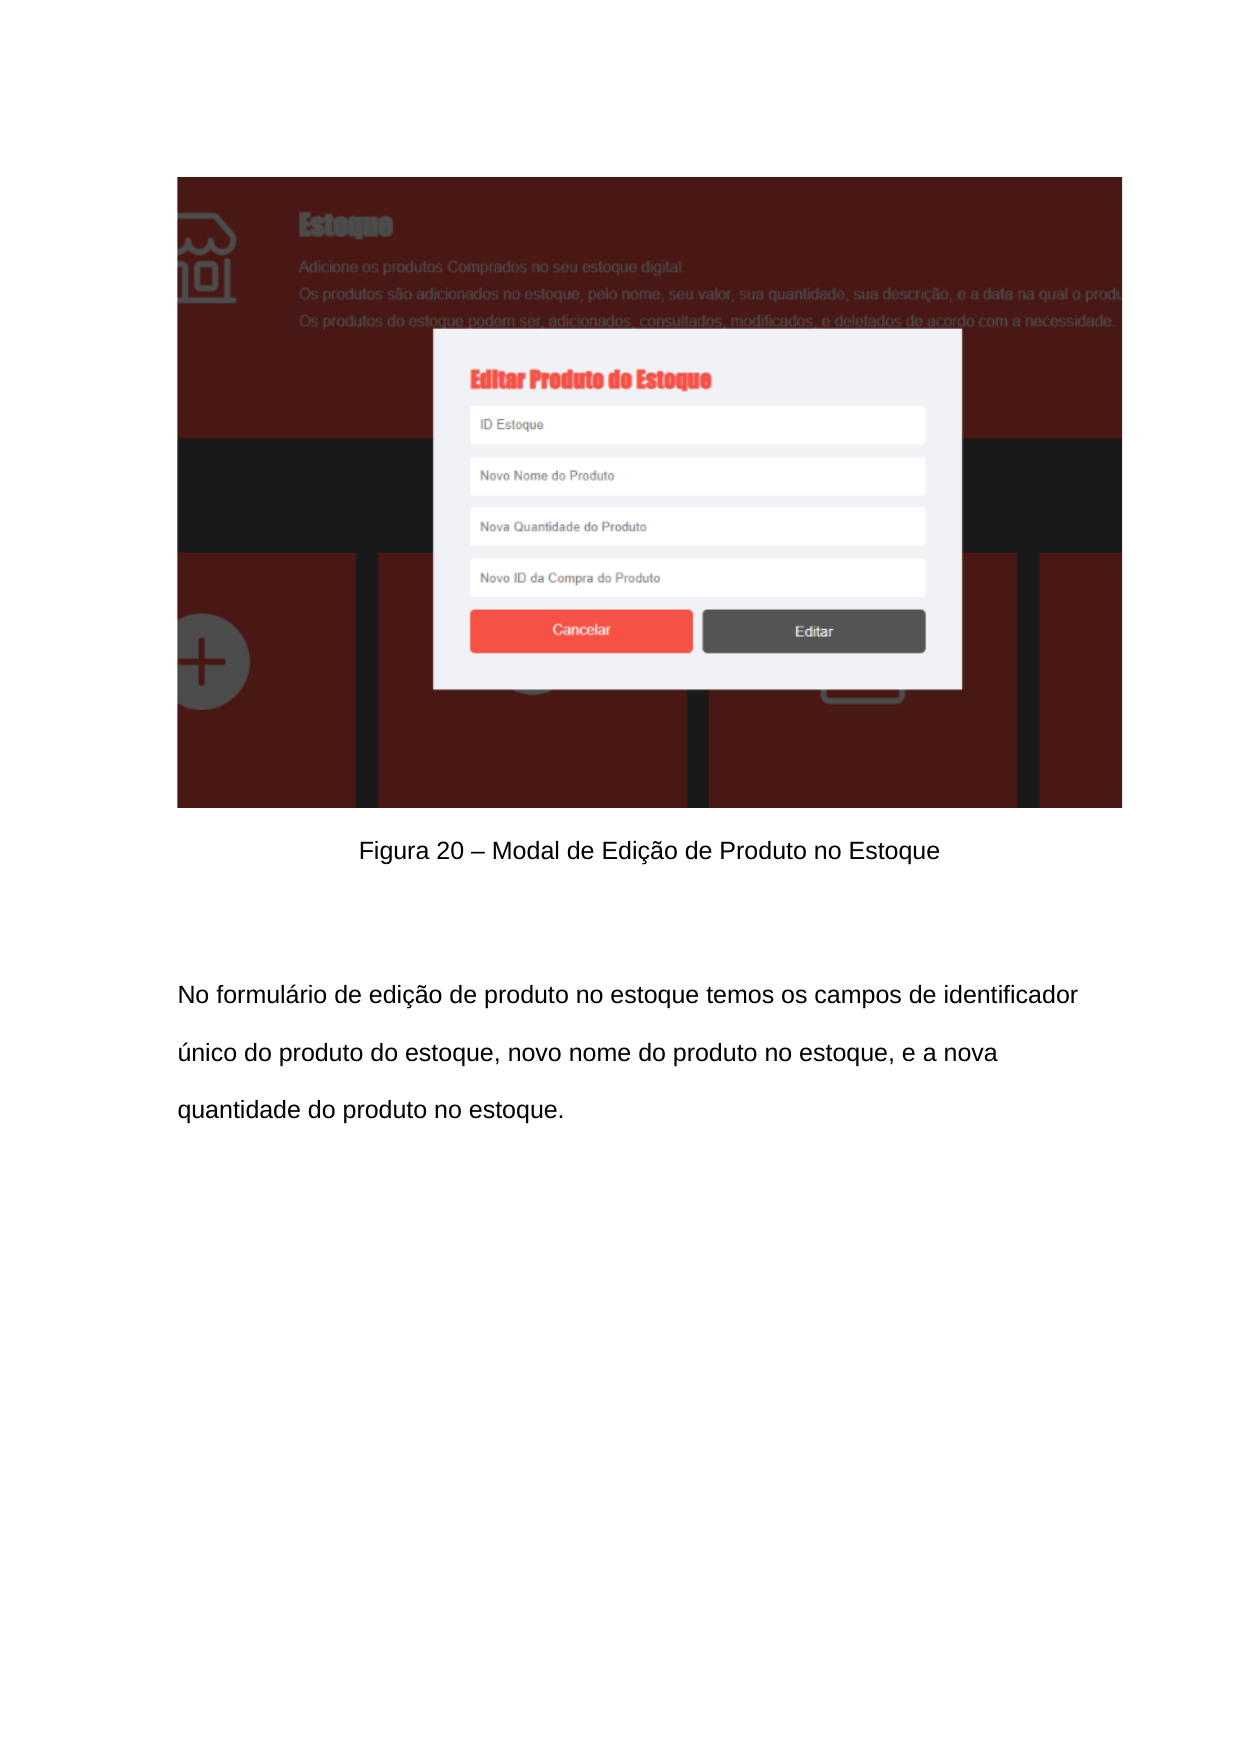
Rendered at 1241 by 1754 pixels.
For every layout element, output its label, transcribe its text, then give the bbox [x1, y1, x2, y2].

text No formulário de edição de produto no estoque temos os campos de identificador único do produto do estoque, novo nome do produto no estoque, e a nova quantidade do produto no estoque. [177, 923, 1122, 1124]
picture [177, 177, 1123, 808]
text Figura 20 – Modal de Edição de Produto no Estoque [177, 808, 1122, 865]
